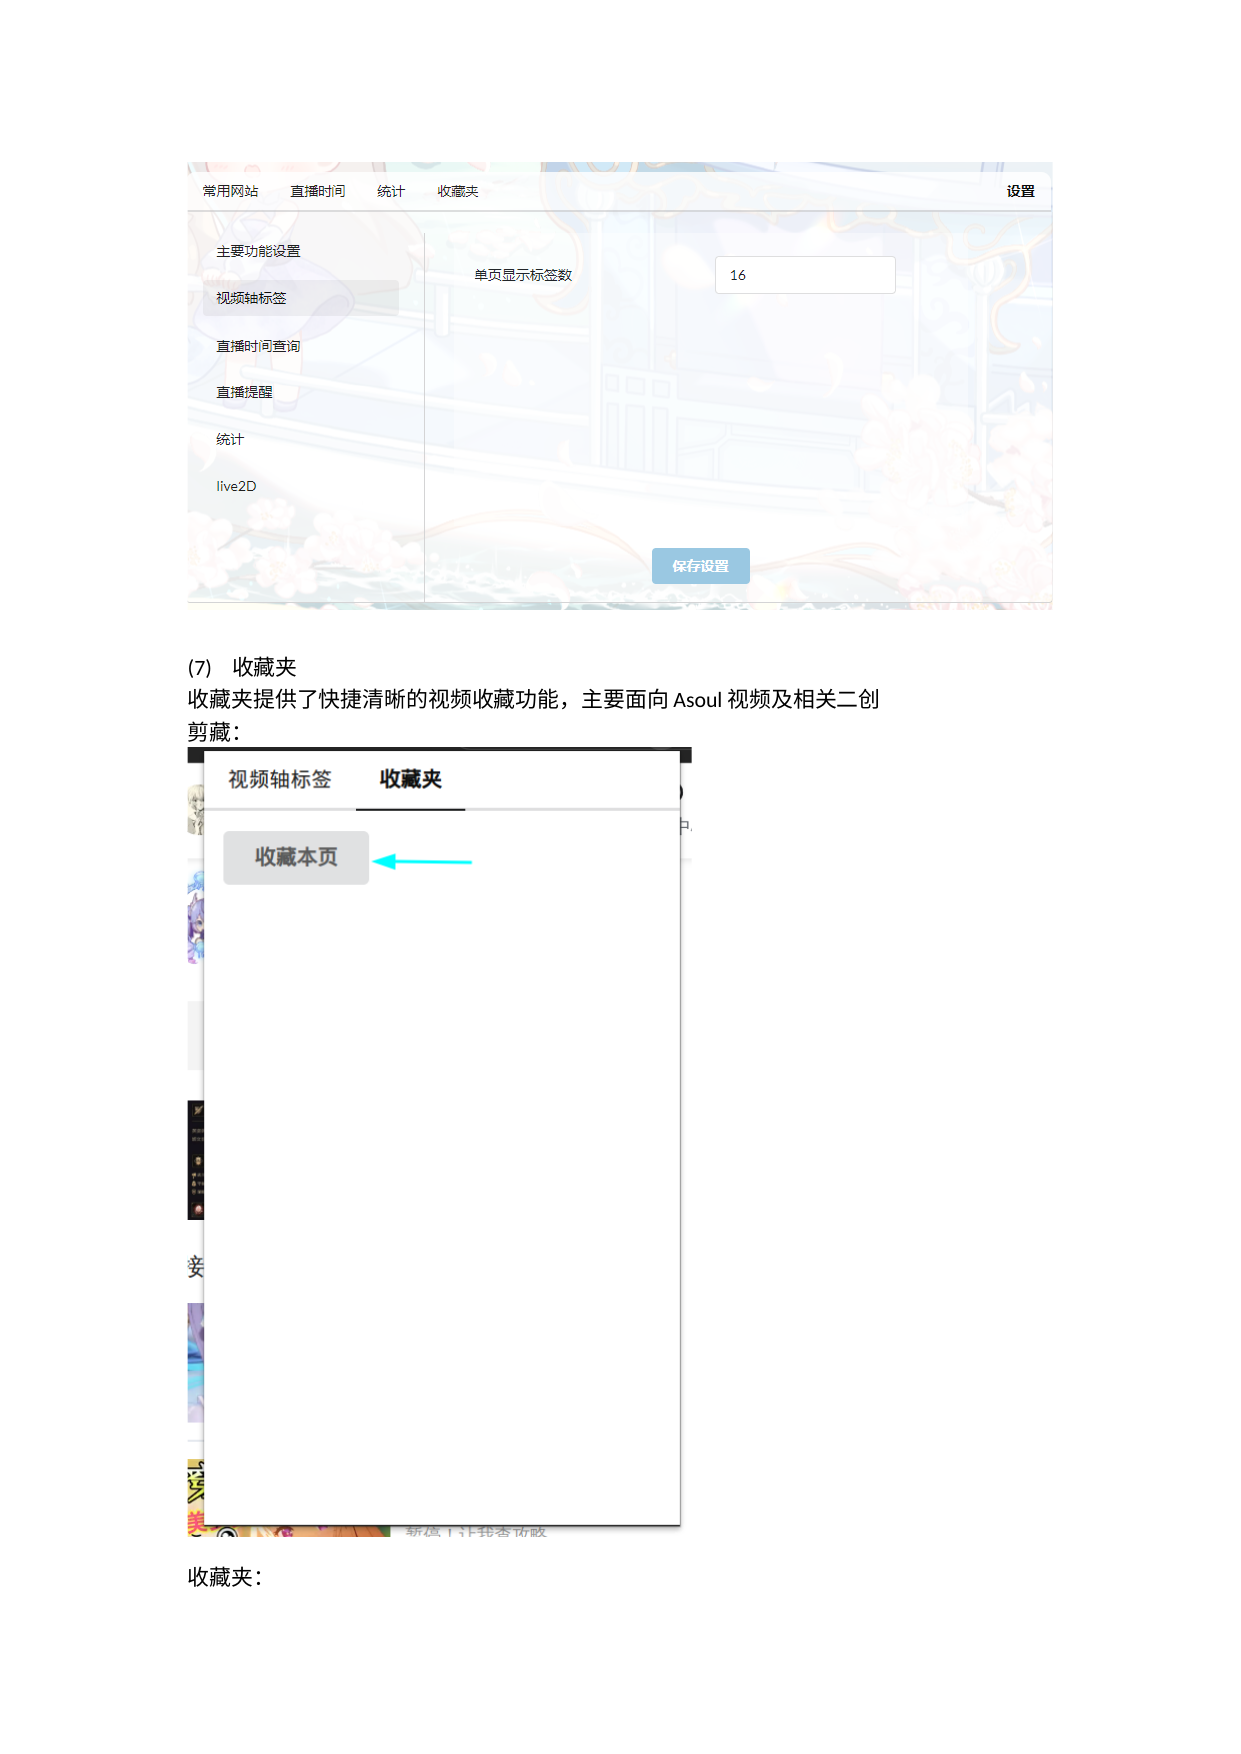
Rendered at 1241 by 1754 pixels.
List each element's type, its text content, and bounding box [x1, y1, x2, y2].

text 剪藏： [187, 714, 1053, 747]
text 收藏夹： [187, 1559, 1053, 1592]
text 收藏夹提供了快捷清晰的视频收藏功能，主要面向Asoul 视频及相关二创 [187, 682, 1053, 714]
picture [187, 162, 1053, 610]
picture [187, 747, 692, 1537]
list 收藏夹 [187, 649, 1053, 682]
